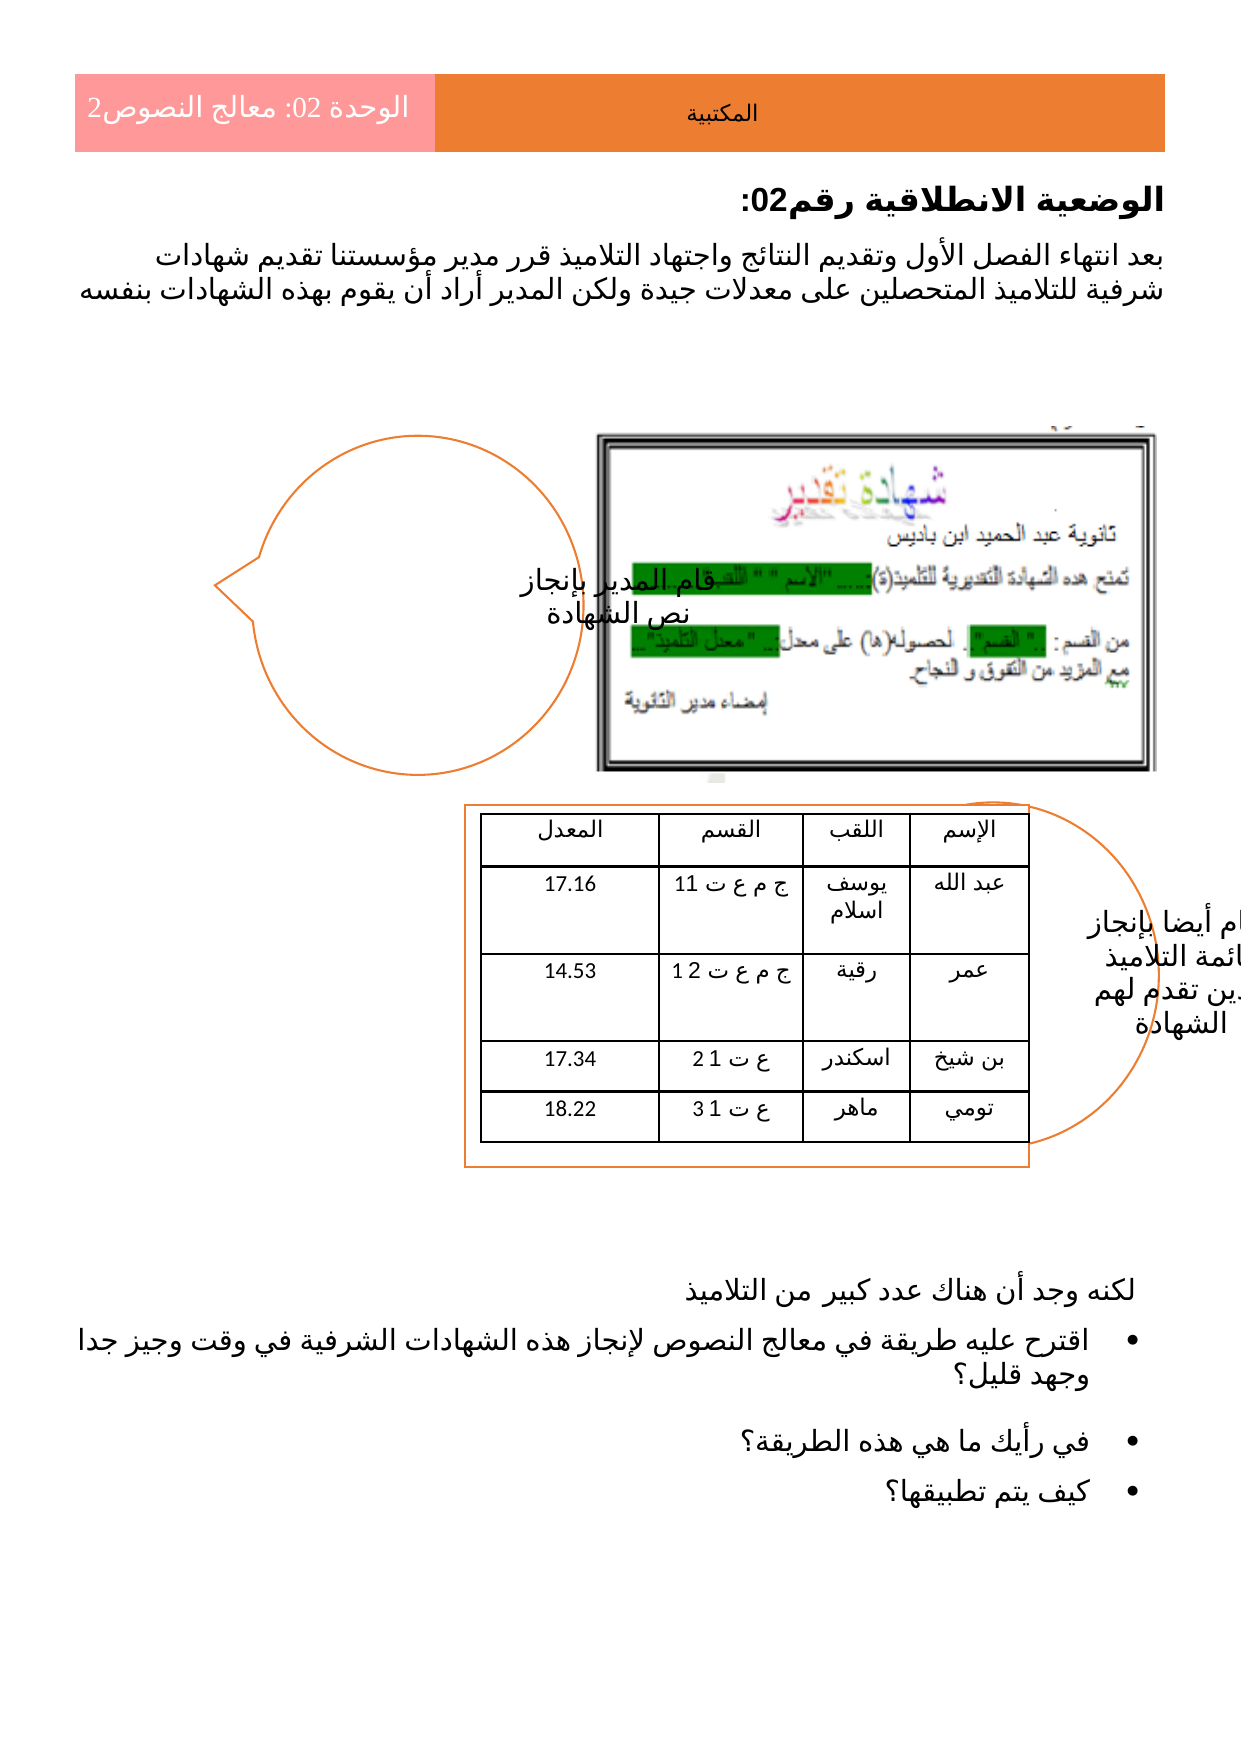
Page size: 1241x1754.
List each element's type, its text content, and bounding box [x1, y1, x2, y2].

text الوضعية الانطلاقية رقم02: [75, 180, 1165, 218]
list كيف يتم تطبيقها؟ [75, 1474, 1128, 1508]
picture [589, 426, 1157, 783]
list اقترح عليه طريقة في معالج النصوص لإنجاز هذه الشهادات الشرفية في وقت وجيز جدا وجهد قليل؟ [75, 1323, 1128, 1390]
list في رأيك ما هي هذه الطريقة؟ [75, 1424, 1128, 1457]
text لكنه وجد أن هناك عدد كبير من التلاميذ [75, 1273, 1165, 1306]
text بعد انتهاء الفصل الأول وتقديم النتائج واجتهاد التلاميذ قرر مدير مؤسستنا تقديم شهادات شرفية للتلاميذ المتحصلين على معدلات جيدة ولكن المدير أراد أن يقوم بهذه الشهادات بنفسه [75, 238, 1165, 305]
